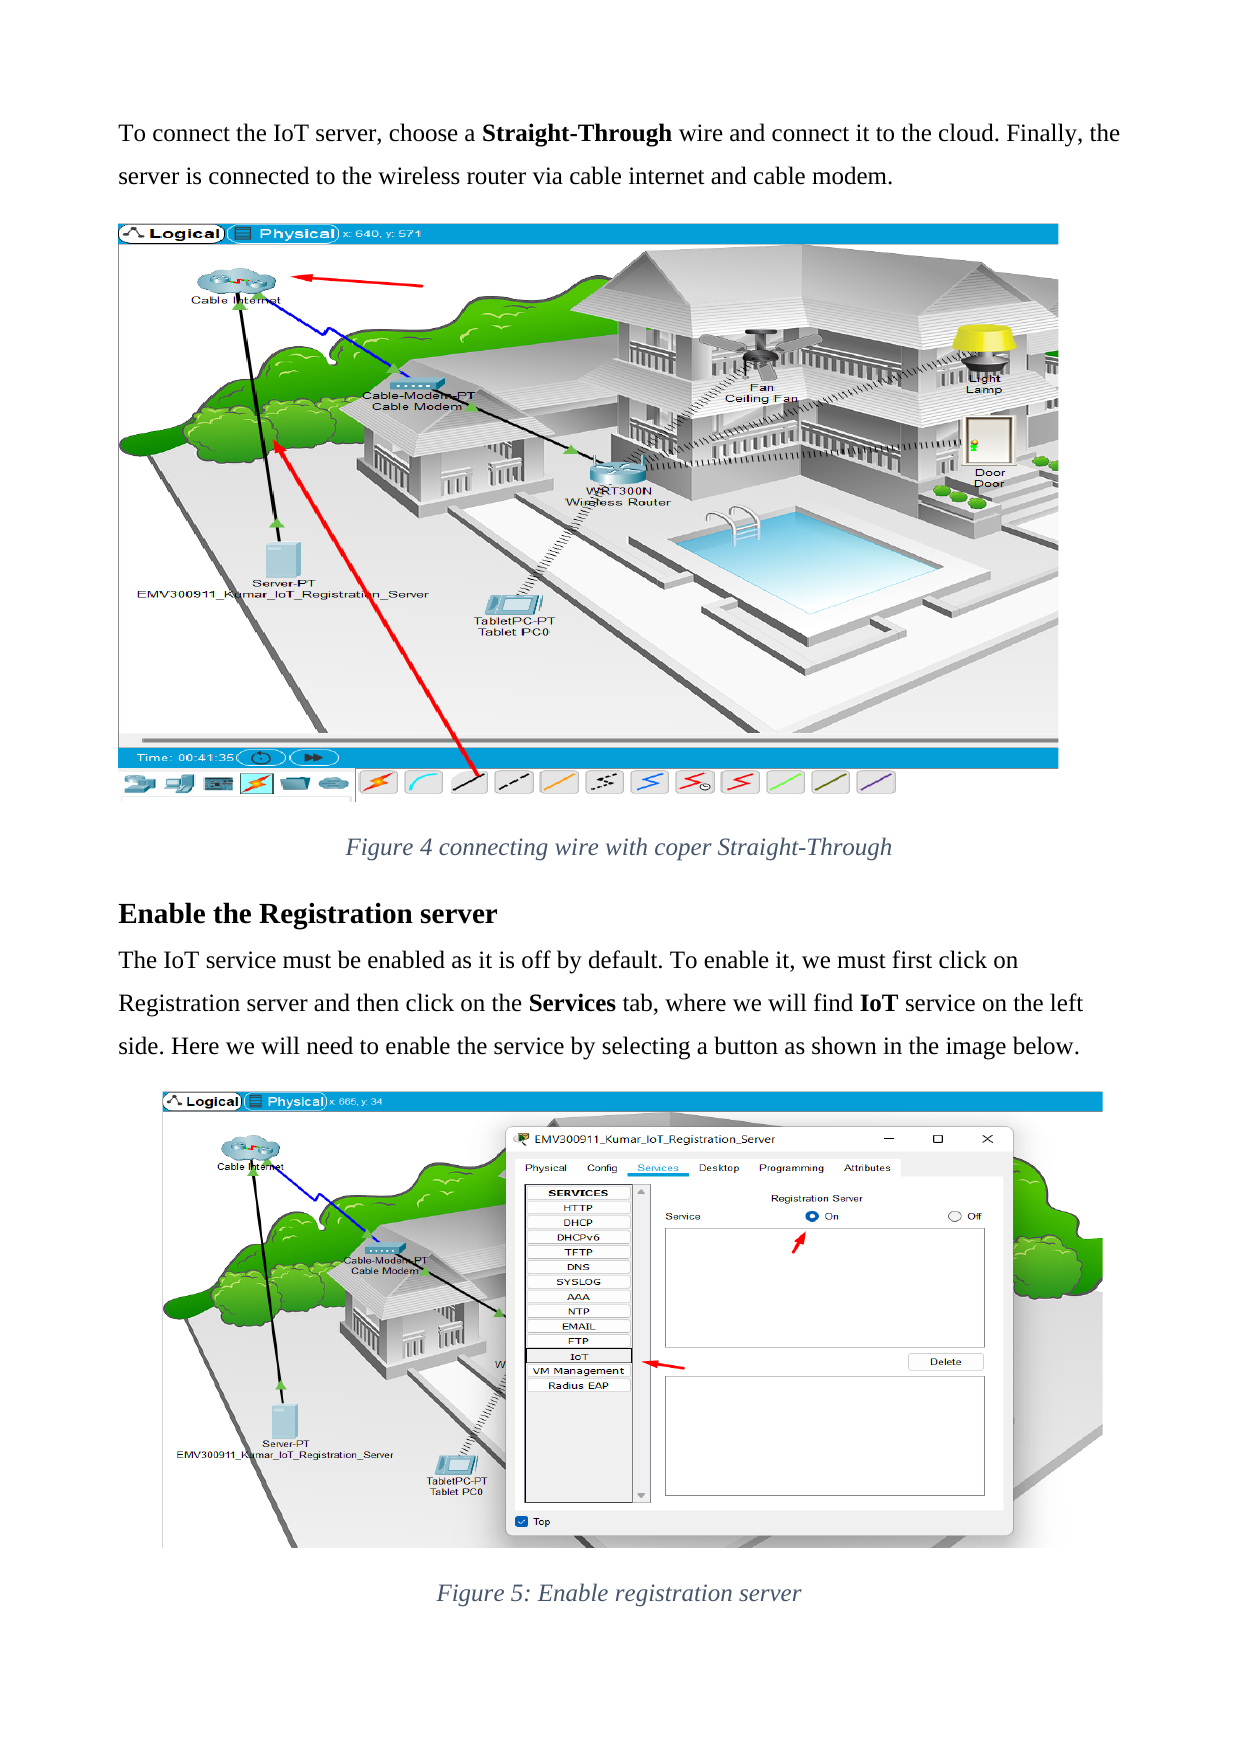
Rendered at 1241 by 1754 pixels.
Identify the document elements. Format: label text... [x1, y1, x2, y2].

text Figure 5: Enable registration server [118, 1578, 1122, 1607]
picture [162, 1090, 1103, 1548]
text To connect the IoT server, choose a Straight-Through wire and connect it to the cloud. Finally, the server is connected to the wireless router via cable internet and cable modem. [118, 118, 1122, 190]
picture [118, 221, 1059, 802]
text Figure 4 connecting wire with coper Straight-Through [118, 832, 1122, 861]
picture [305, 755, 321, 760]
subtitle Enable the Registration server [118, 896, 1122, 929]
text The IoT service must be enabled as it is off by default. To enable it, we must first click on Registration server and then click on the Services tab, where we will find IoT service on the left side. Here we will need to enable the service by selecting a button as shown in the image below. [118, 945, 1122, 1060]
